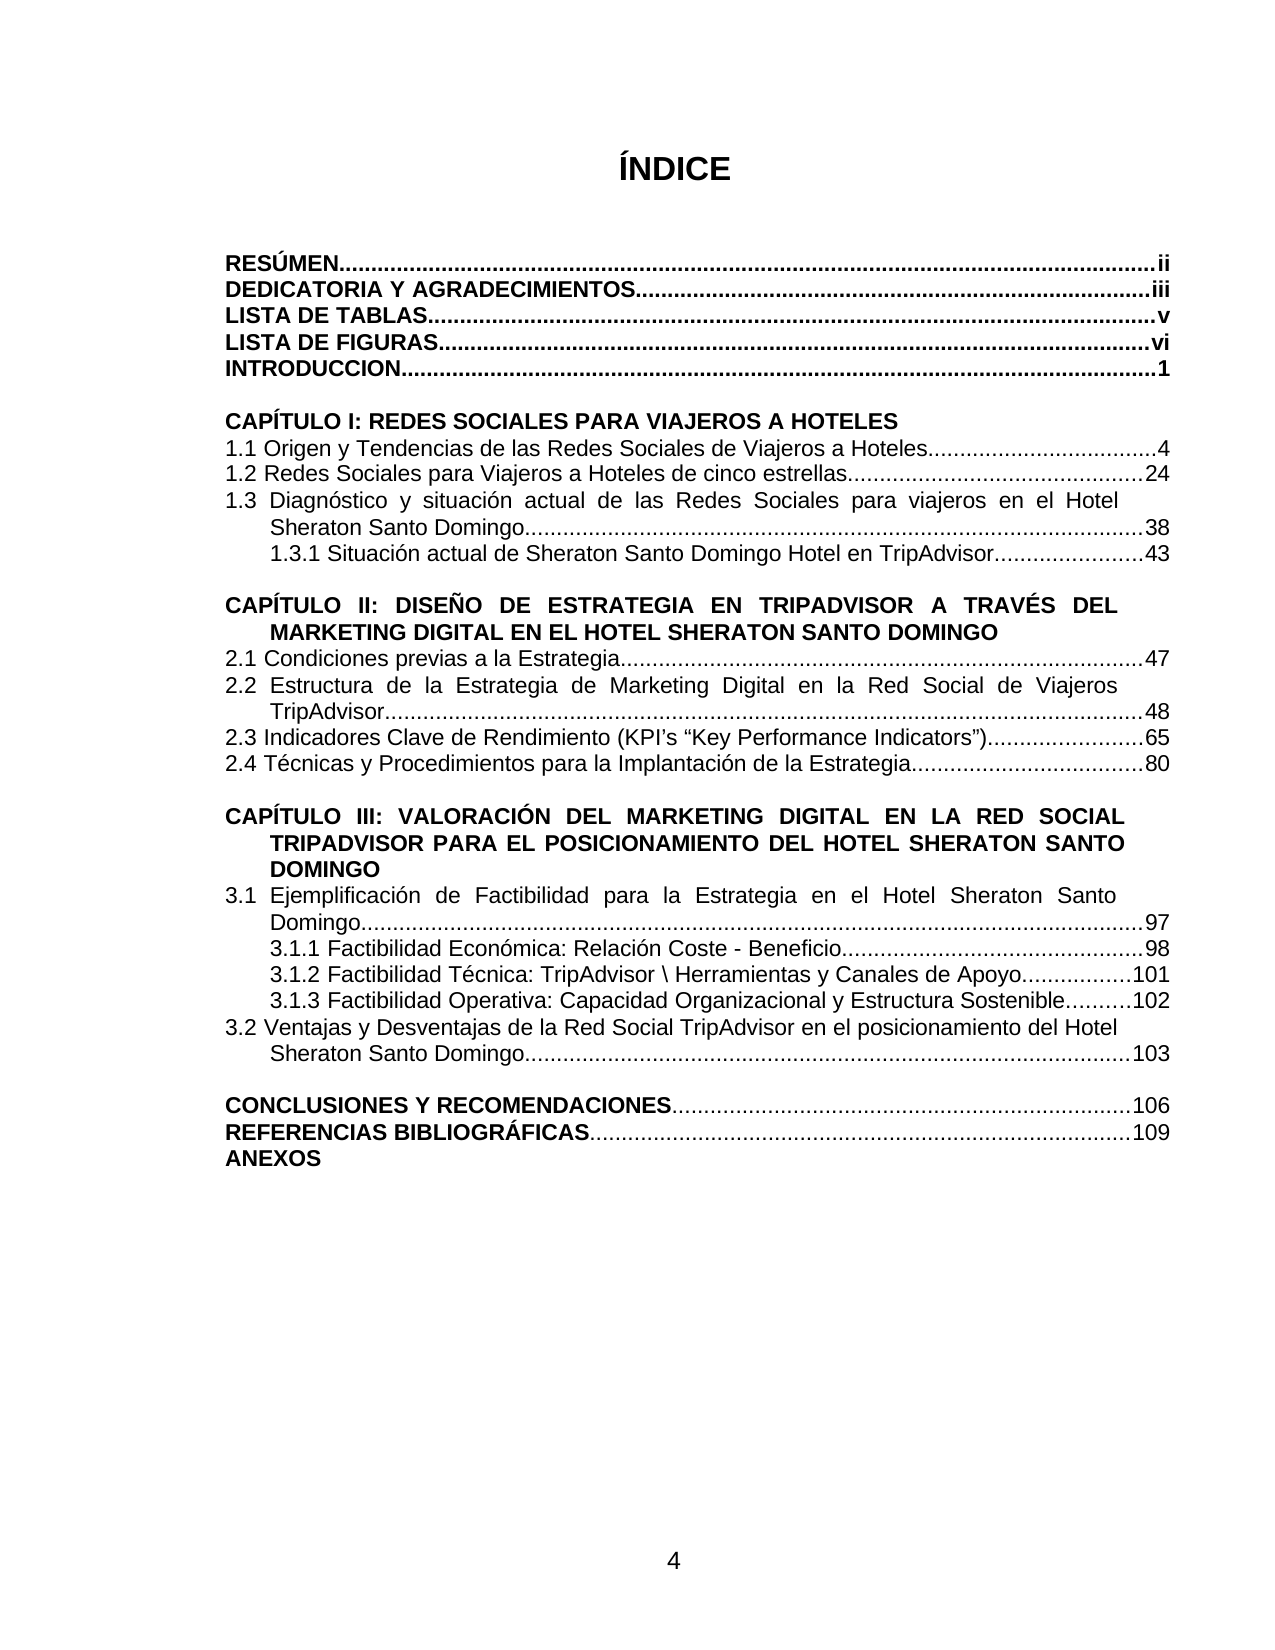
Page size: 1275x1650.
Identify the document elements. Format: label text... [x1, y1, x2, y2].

subtitle ÍNDICE [519, 149, 831, 188]
text ANEXOS [225, 1145, 1181, 1172]
